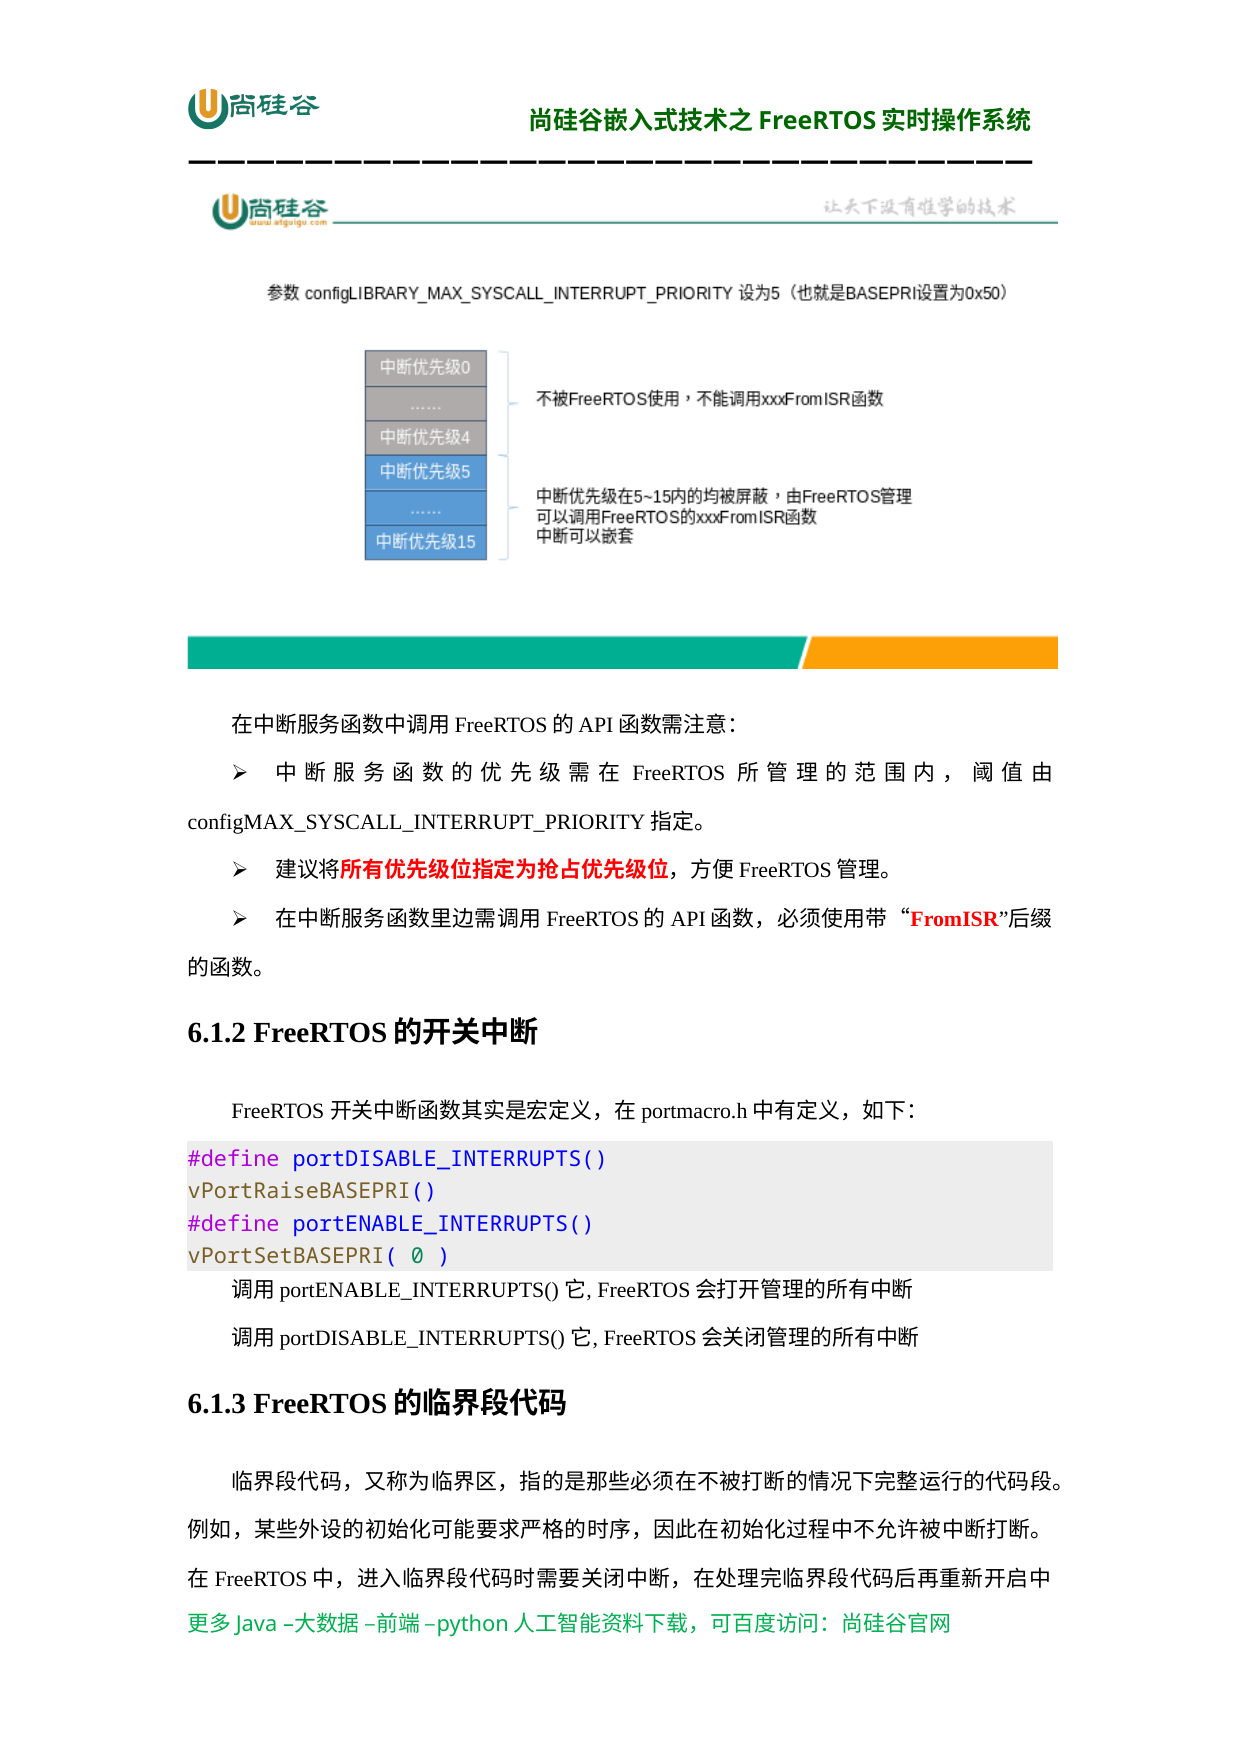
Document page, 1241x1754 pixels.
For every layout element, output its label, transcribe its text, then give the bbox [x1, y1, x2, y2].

text #define portENABLE_INTERRUPTS() vPortSetBASEPRI( 0 ) [187, 1206, 1053, 1271]
text FreeRTOS 开关中断函数其实是宏定义，在 portmacro.h 中有定义，如下： [187, 1093, 1053, 1125]
text 建议将所有优先级位指定为抢占优先级位，方便FreeRTOS管理。 [187, 852, 1053, 884]
text 中断服务函数的优先级需在FreeRTOS所管理的范围内，阈值由configMAX_SYSCALL_INTERRUPT_PRIORITY指定。 [187, 755, 1053, 836]
text FreeRTOS的临界段代码 [187, 1368, 1053, 1433]
picture [187, 88, 321, 130]
text 在中断服务函数里边需调用FreeRTOS的API函数，必须使用带“FromISR”后缀的函数。 [187, 900, 1053, 982]
text 在中断服务函数中调用FreeRTOS的API函数需注意： [187, 707, 1053, 739]
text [187, 1463, 1053, 1593]
text 调用portDISABLE_INTERRUPTS() 它, FreeRTOS会关闭管理的所有中断 [187, 1319, 1053, 1352]
text 调用portENABLE_INTERRUPTS() 它, FreeRTOS会打开管理的所有中断 [187, 1271, 1053, 1304]
text #define portDISABLE_INTERRUPTS() vPortRaiseBASEPRI() [187, 1141, 1053, 1206]
text FreeRTOS的开关中断 [187, 997, 1053, 1062]
